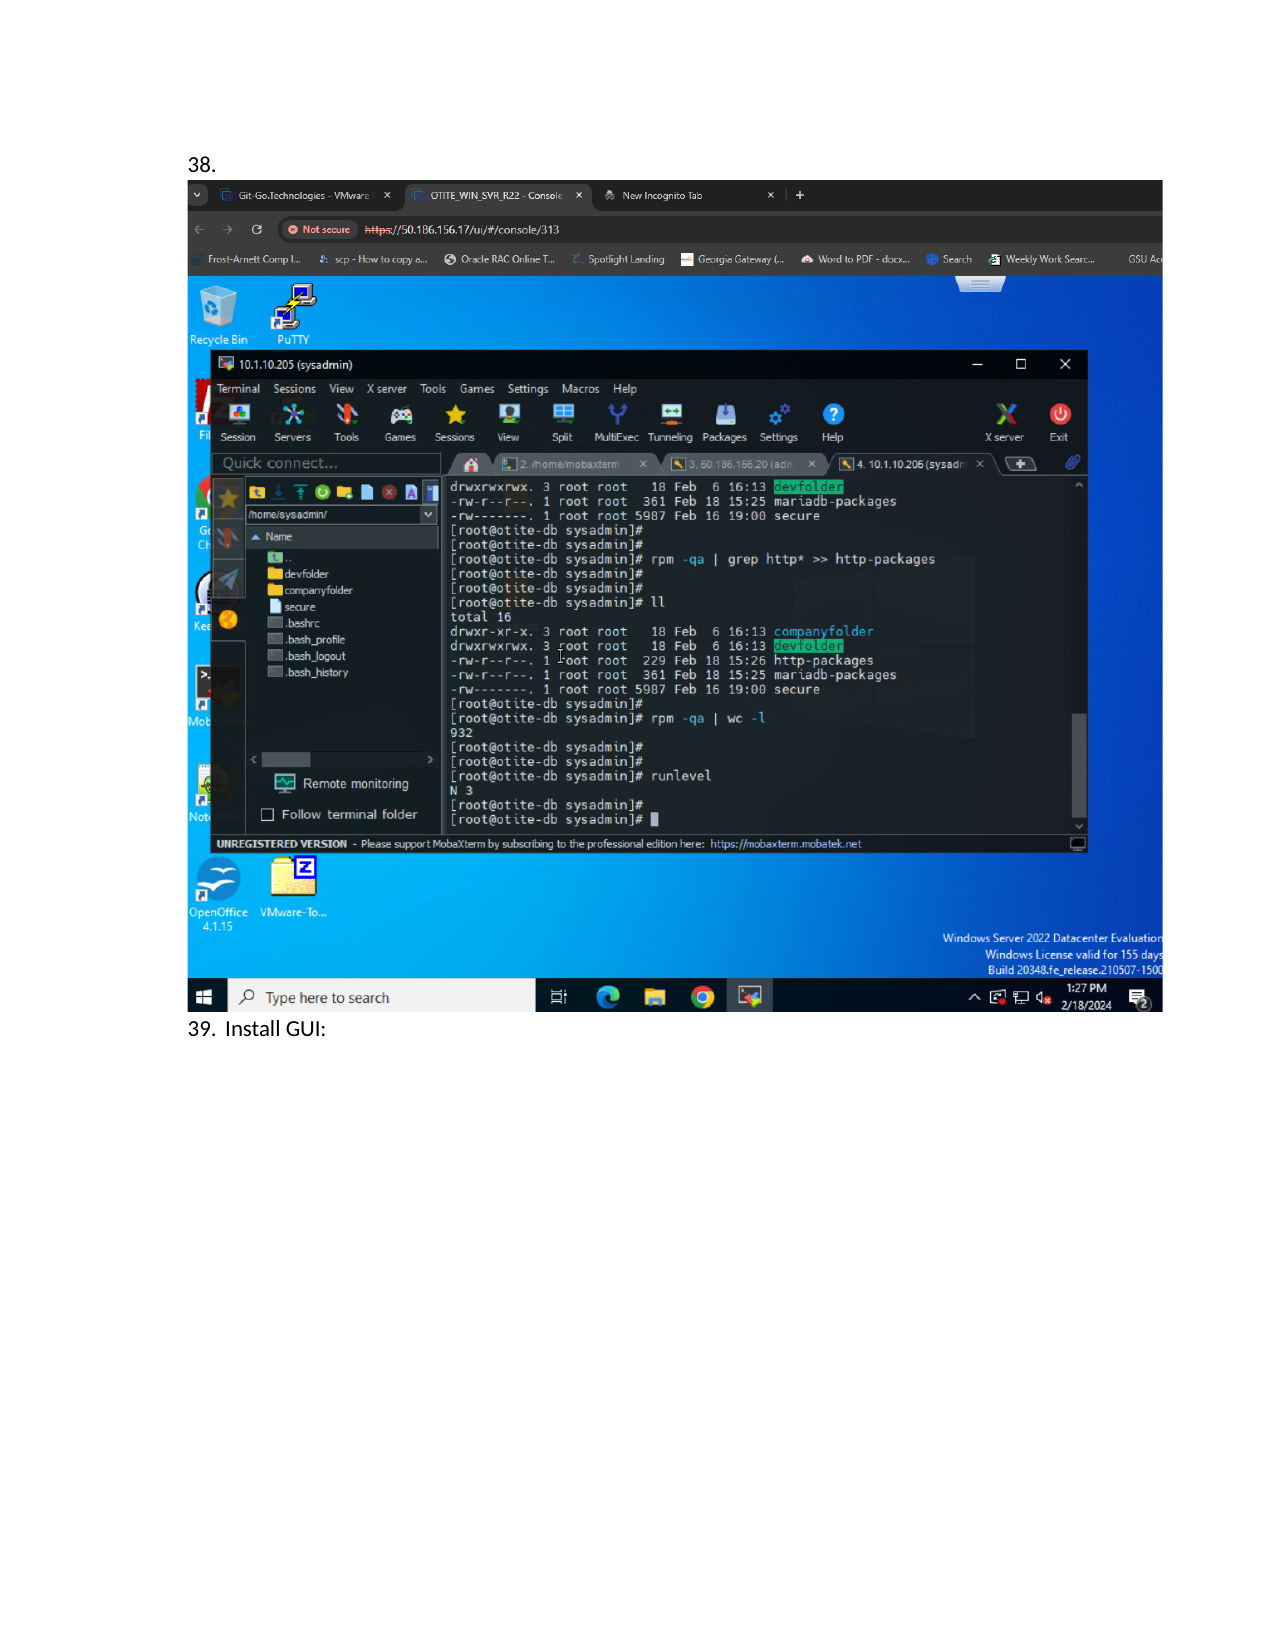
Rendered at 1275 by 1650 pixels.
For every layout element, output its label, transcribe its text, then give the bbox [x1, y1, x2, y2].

picture [187, 180, 1163, 1012]
picture [266, 909, 273, 916]
picture [196, 858, 239, 901]
picture [310, 908, 317, 916]
list Install GUI: [187, 1014, 1125, 1042]
picture [271, 856, 316, 895]
picture [213, 336, 228, 343]
picture [231, 909, 238, 915]
picture [274, 908, 294, 916]
